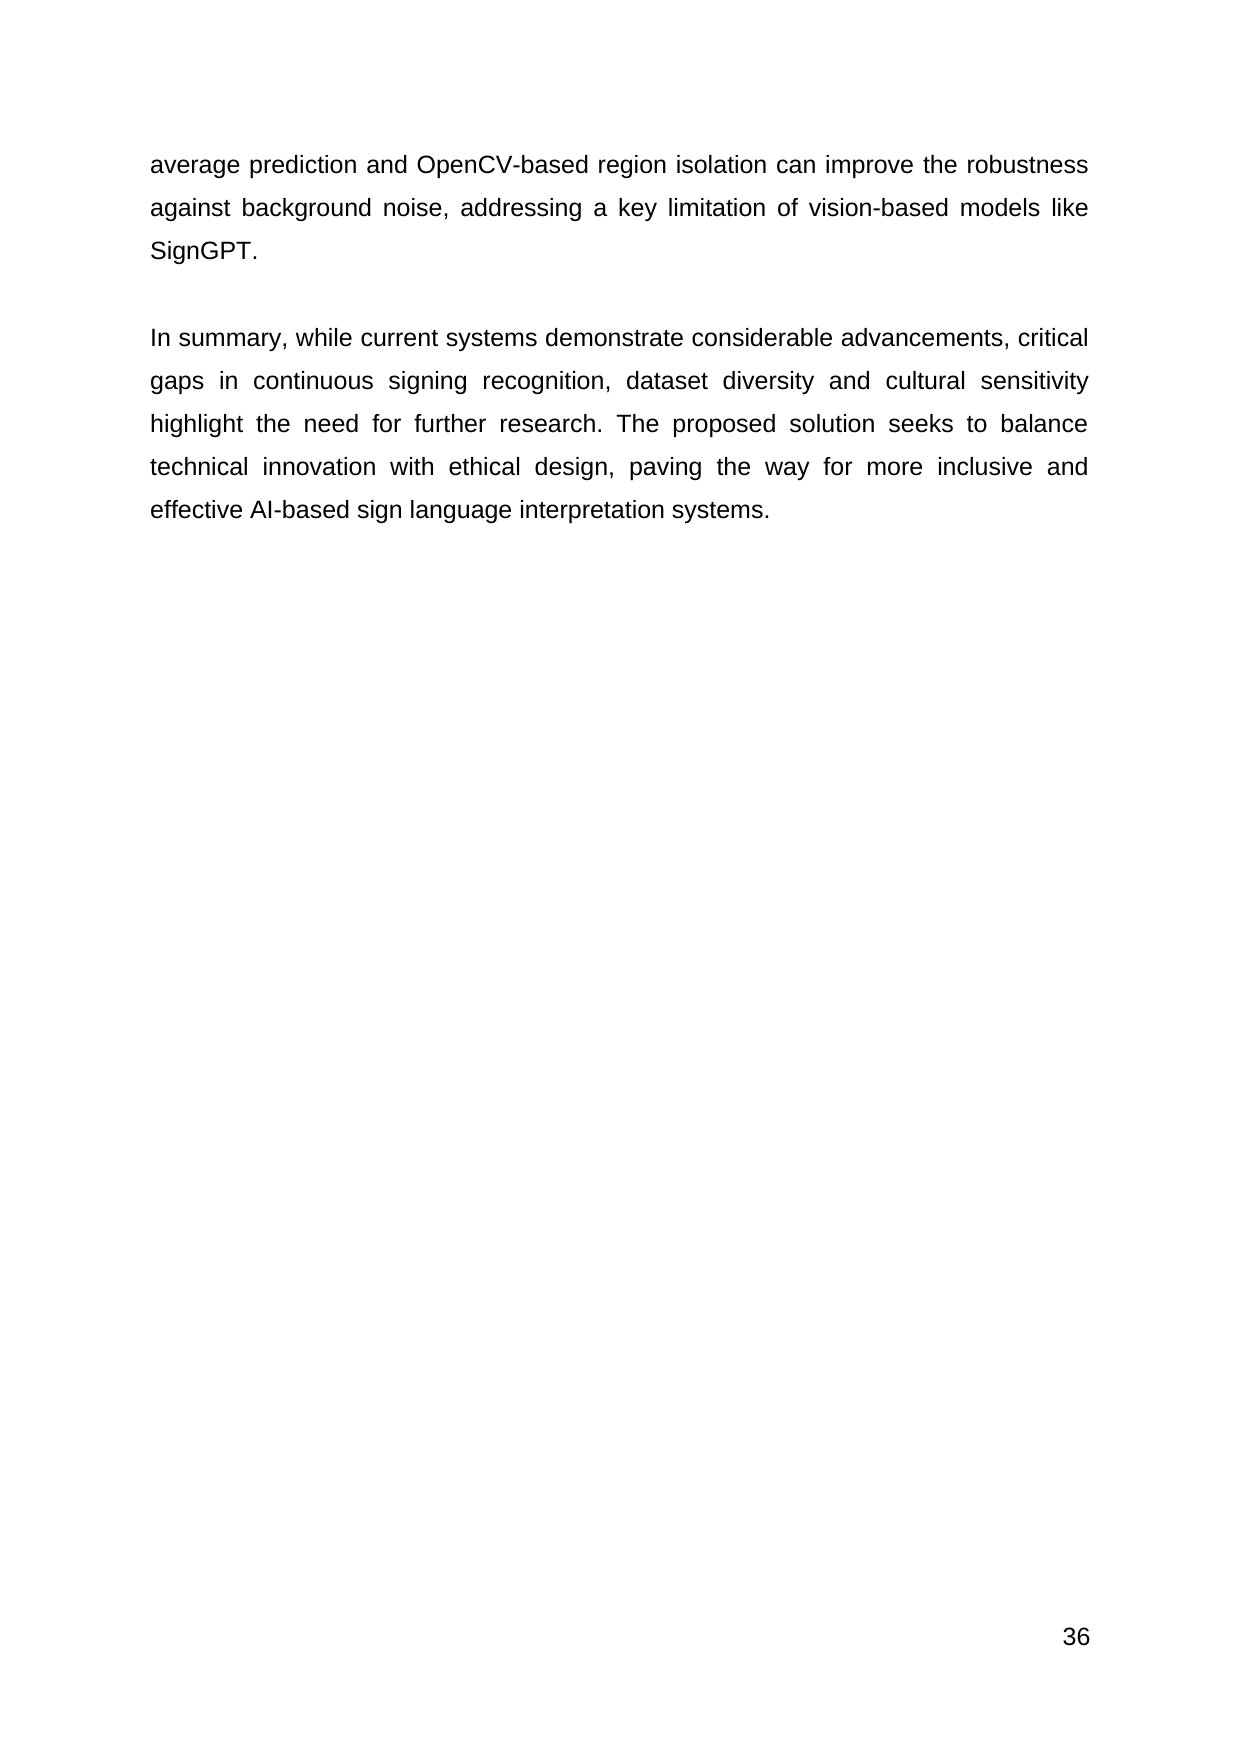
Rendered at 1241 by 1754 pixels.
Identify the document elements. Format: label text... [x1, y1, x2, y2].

text In summary, while current systems demonstrate considerable advancements, critical gaps in continuous signing recognition, dataset diversity and cultural sensitivity highlight the need for further research. The proposed solution seeks to balance technical innovation with ethical design, paving the way for more inclusive and effective AI-based sign language interpretation systems. [150, 322, 1090, 524]
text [150, 150, 1090, 265]
